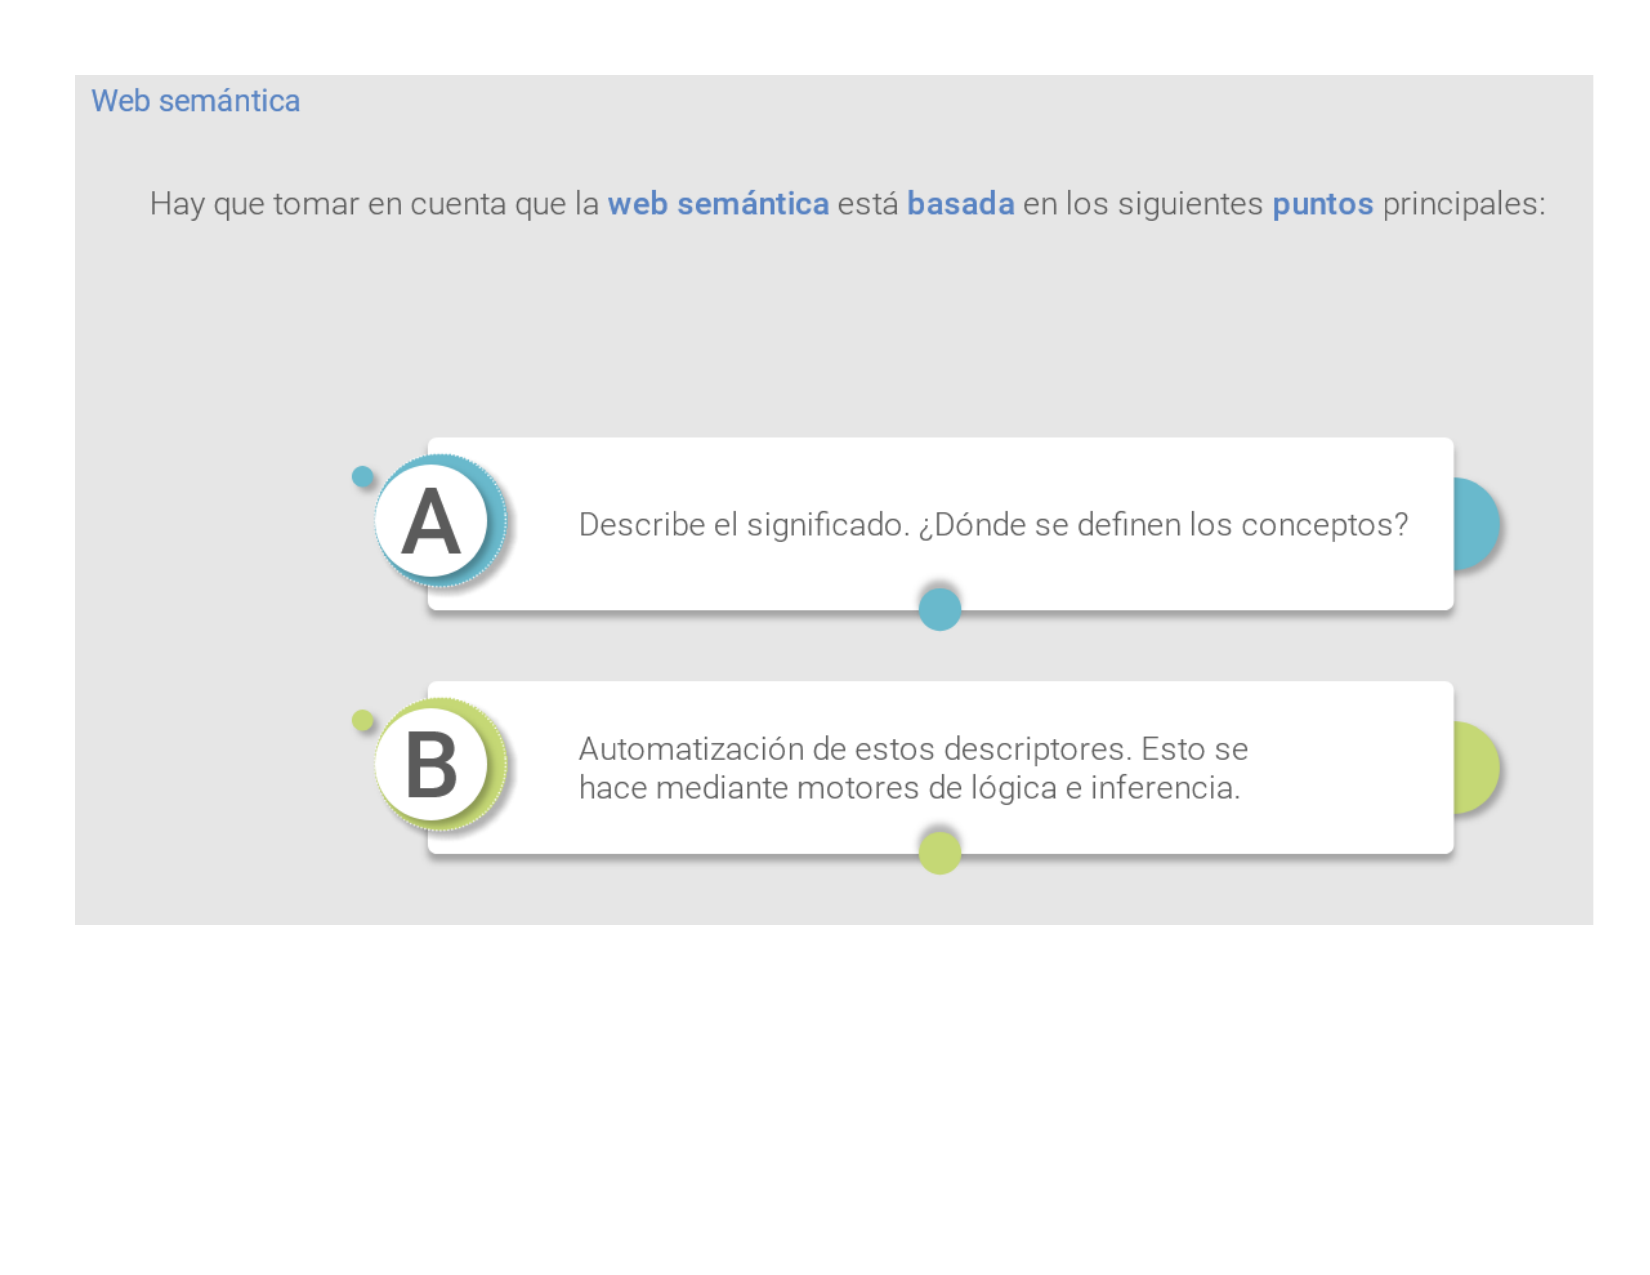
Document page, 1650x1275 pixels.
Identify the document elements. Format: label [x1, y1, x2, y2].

picture [75, 75, 1594, 925]
